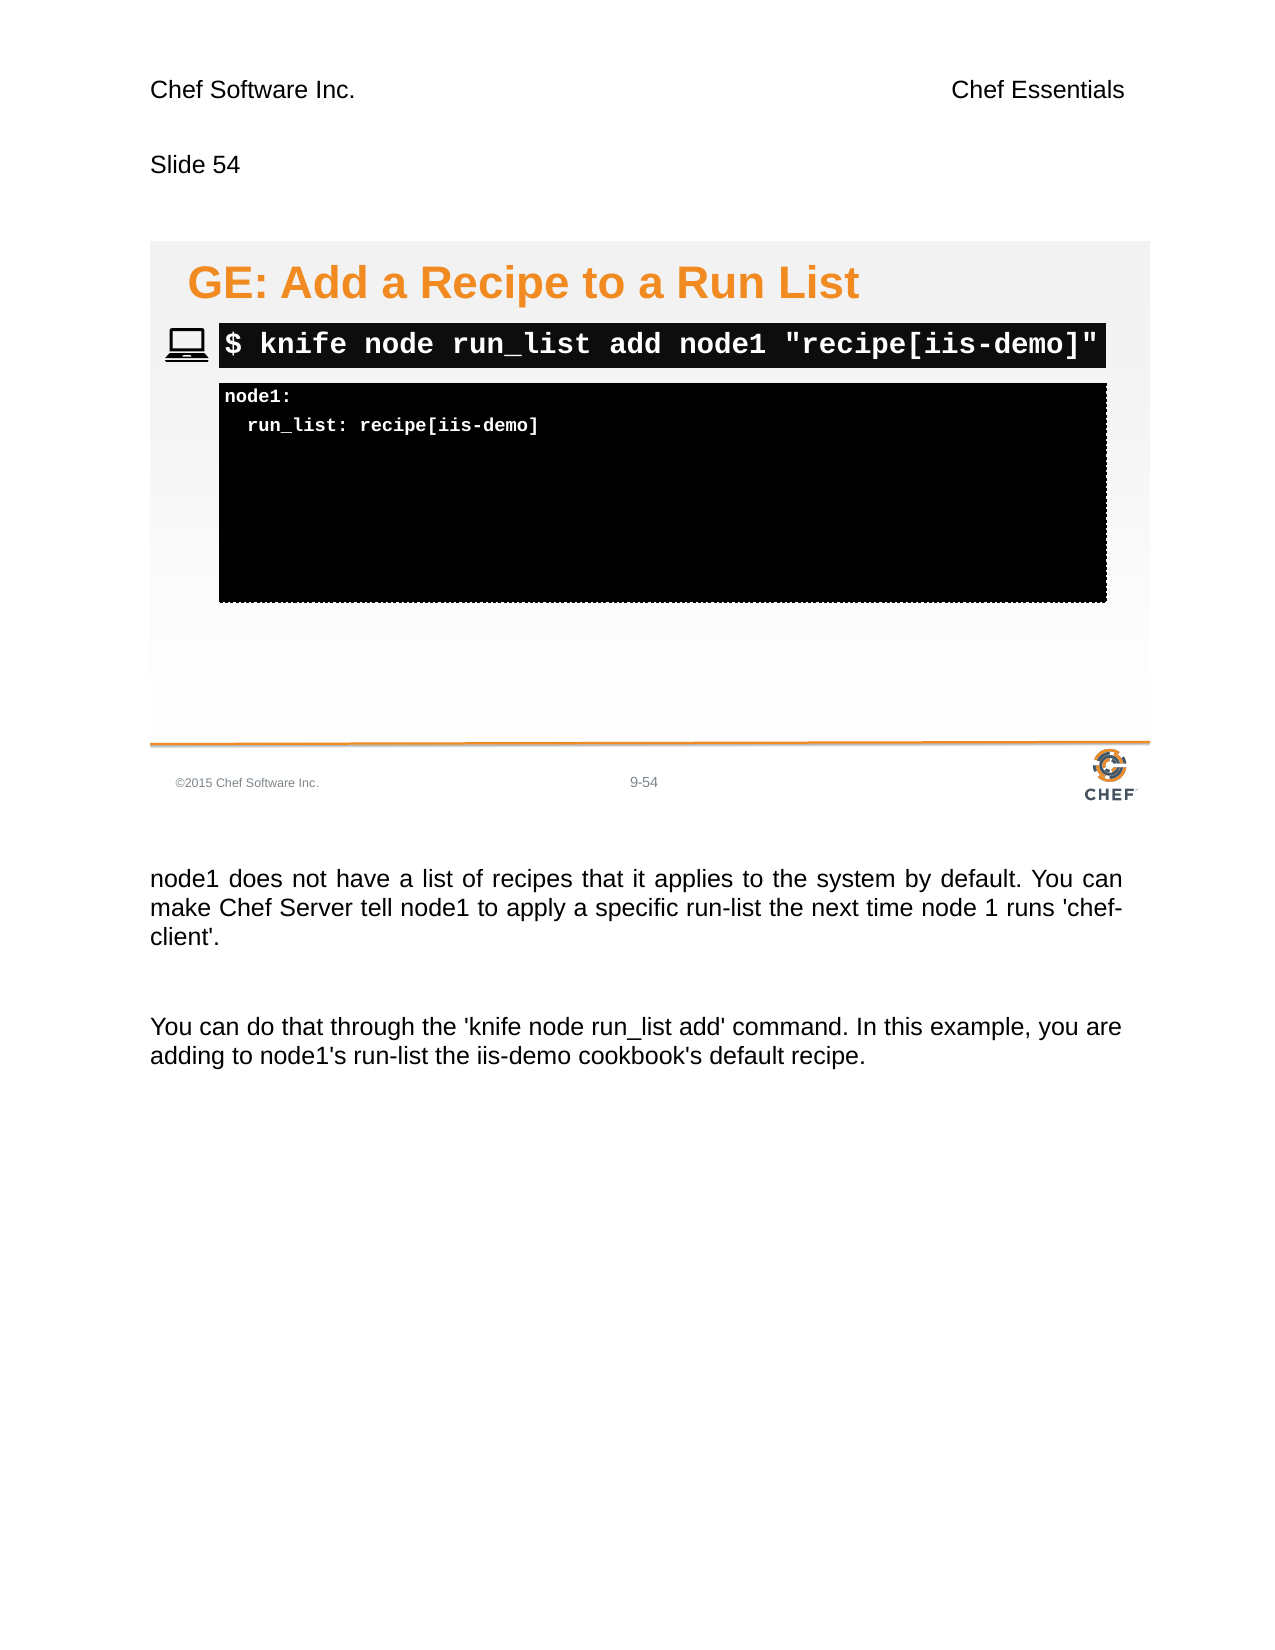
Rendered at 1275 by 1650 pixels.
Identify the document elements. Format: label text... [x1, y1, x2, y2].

text node1 does not have a list of recipes that it applies to the system by default. You can make Chef Server tell node1 to apply a specific run-list the next time node 1 runs 'chef-client'. [150, 864, 1125, 950]
text You can do that through the 'knife node run_list add' command. In this example, you are adding to node1's run-list the iis-demo cookbook's default recipe. [150, 1012, 1125, 1070]
text Slide 54 [150, 150, 1125, 179]
